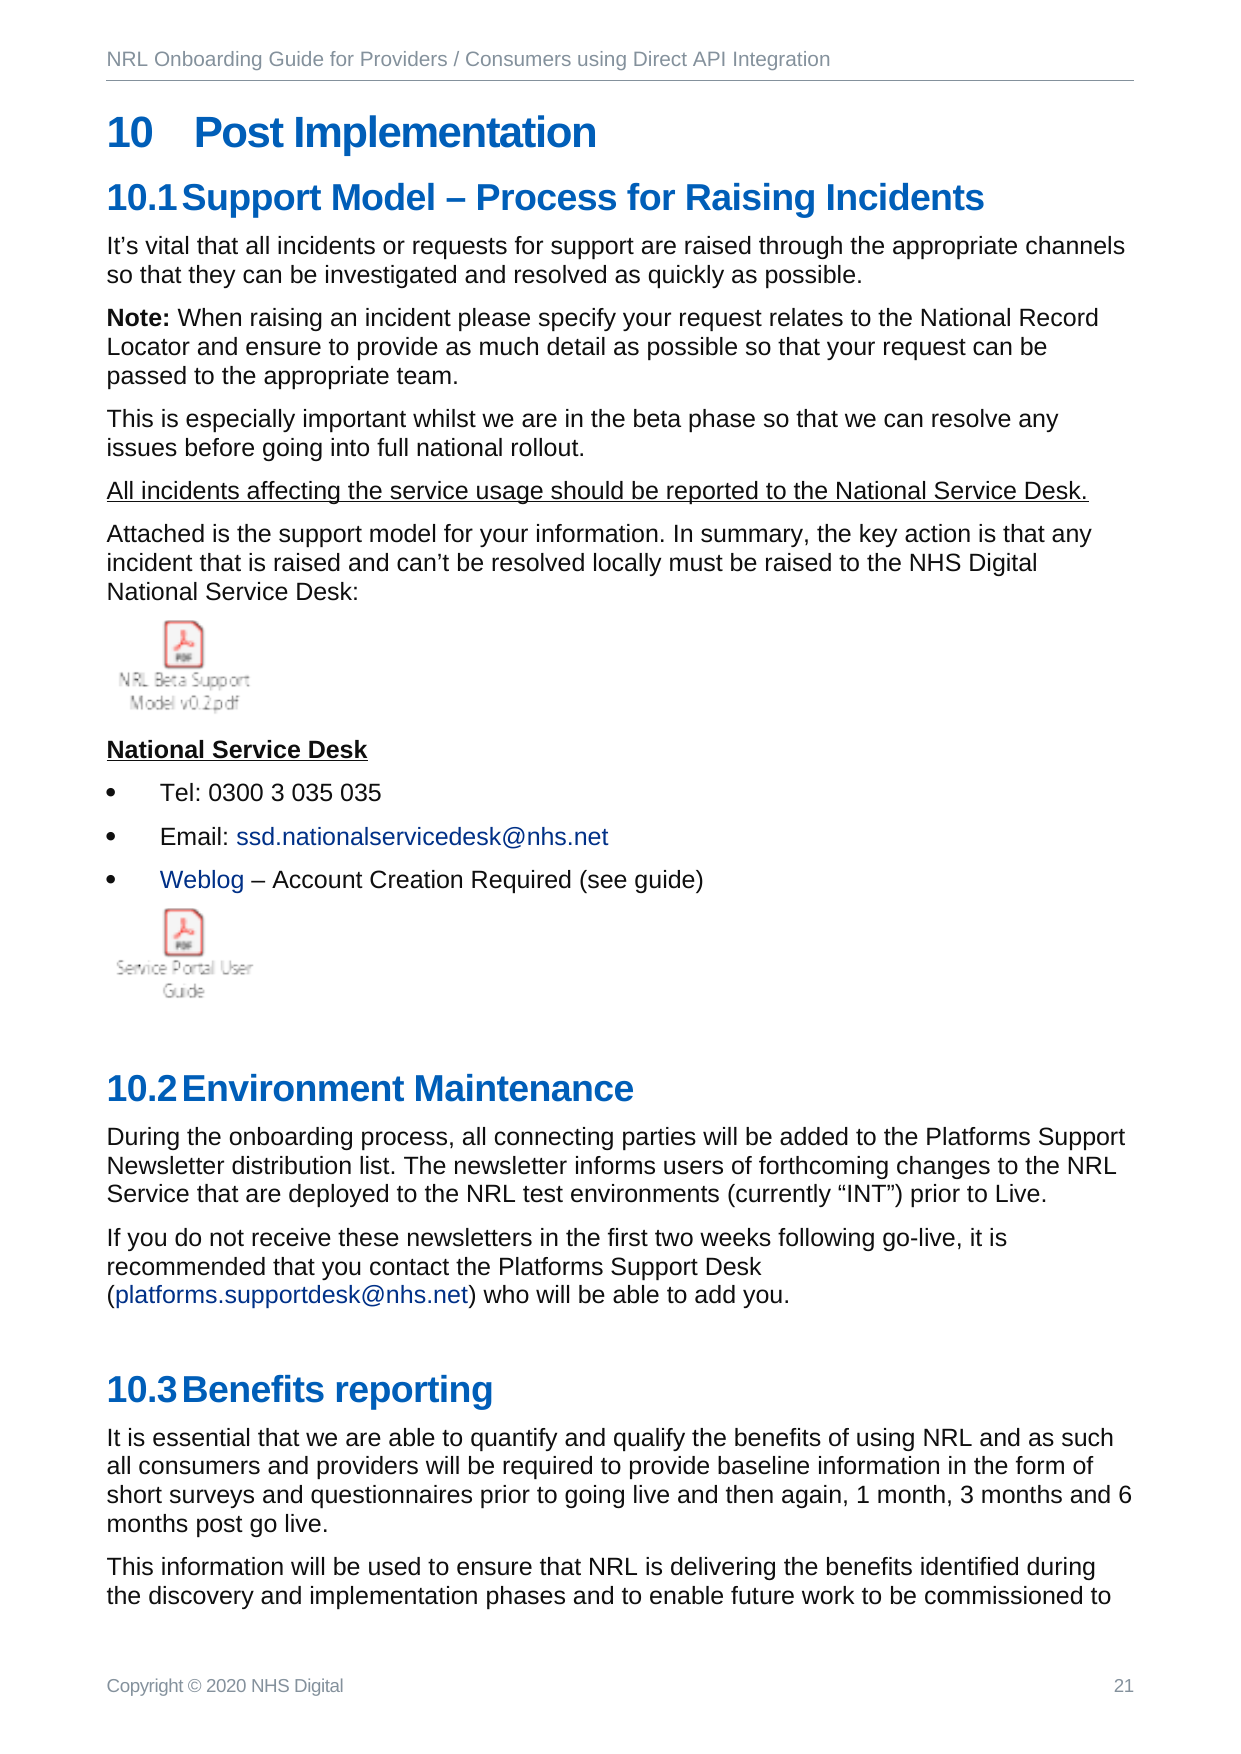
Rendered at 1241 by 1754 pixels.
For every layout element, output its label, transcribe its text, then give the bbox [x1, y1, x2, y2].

text During the onboarding process, all connecting parties will be added to the Platforms Support Newsletter distribution list. The newsletter informs users of forthcoming changes to the NRL Service that are deployed to the NRL test environments (currently “INT”) prior to Live. [106, 1122, 1134, 1208]
subtitle Benefits reporting [106, 1367, 1134, 1410]
list Weblog – Account Creation Required (see guide) [106, 865, 1134, 894]
text It’s vital that all incidents or requests for support are raised through the appropriate channels so that they can be investigated and resolved as quickly as possible. [106, 231, 1134, 288]
text If you do not receive these newsletters in the first two weeks following go-live, it is recommended that you contact the Platforms Support Desk (platforms.supportdesk@nhs.net) who will be able to add you. [106, 1223, 1134, 1309]
text This is especially important whilst we are in the beta phase so that we can resolve any issues before going into full national rollout. [106, 404, 1134, 461]
text Note: When raising an incident please specify your request relates to the National Record Locator and ensure to provide as much detail as possible so that your request can be passed to the appropriate team. [106, 303, 1134, 389]
subtitle Environment Maintenance [106, 1066, 1134, 1109]
list Email: ssd.nationalservicedesk@nhs.net [106, 822, 1134, 850]
subtitle Support Model – Process for Raising Incidents [106, 175, 1134, 218]
text Attached is the support model for your information. In summary, the key action is that any incident that is raised and can’t be resolved locally must be raised to the NHS Digital National Service Desk: [106, 519, 1134, 606]
text All incidents affecting the service usage should be reported to the National Service Desk. [106, 476, 1134, 505]
list Tel: 0300 3 035 035 [106, 778, 1134, 807]
text National Service Desk [106, 735, 1134, 763]
subtitle Post Implementation [106, 106, 1134, 157]
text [106, 1552, 1134, 1610]
text It is essential that we are able to quantify and qualify the benefits of using NRL and as such all consumers and providers will be required to provide baseline information in the form of short surveys and questionnaires prior to going live and then again, 1 month, 3 months and 6 months post go live. [106, 1423, 1134, 1538]
